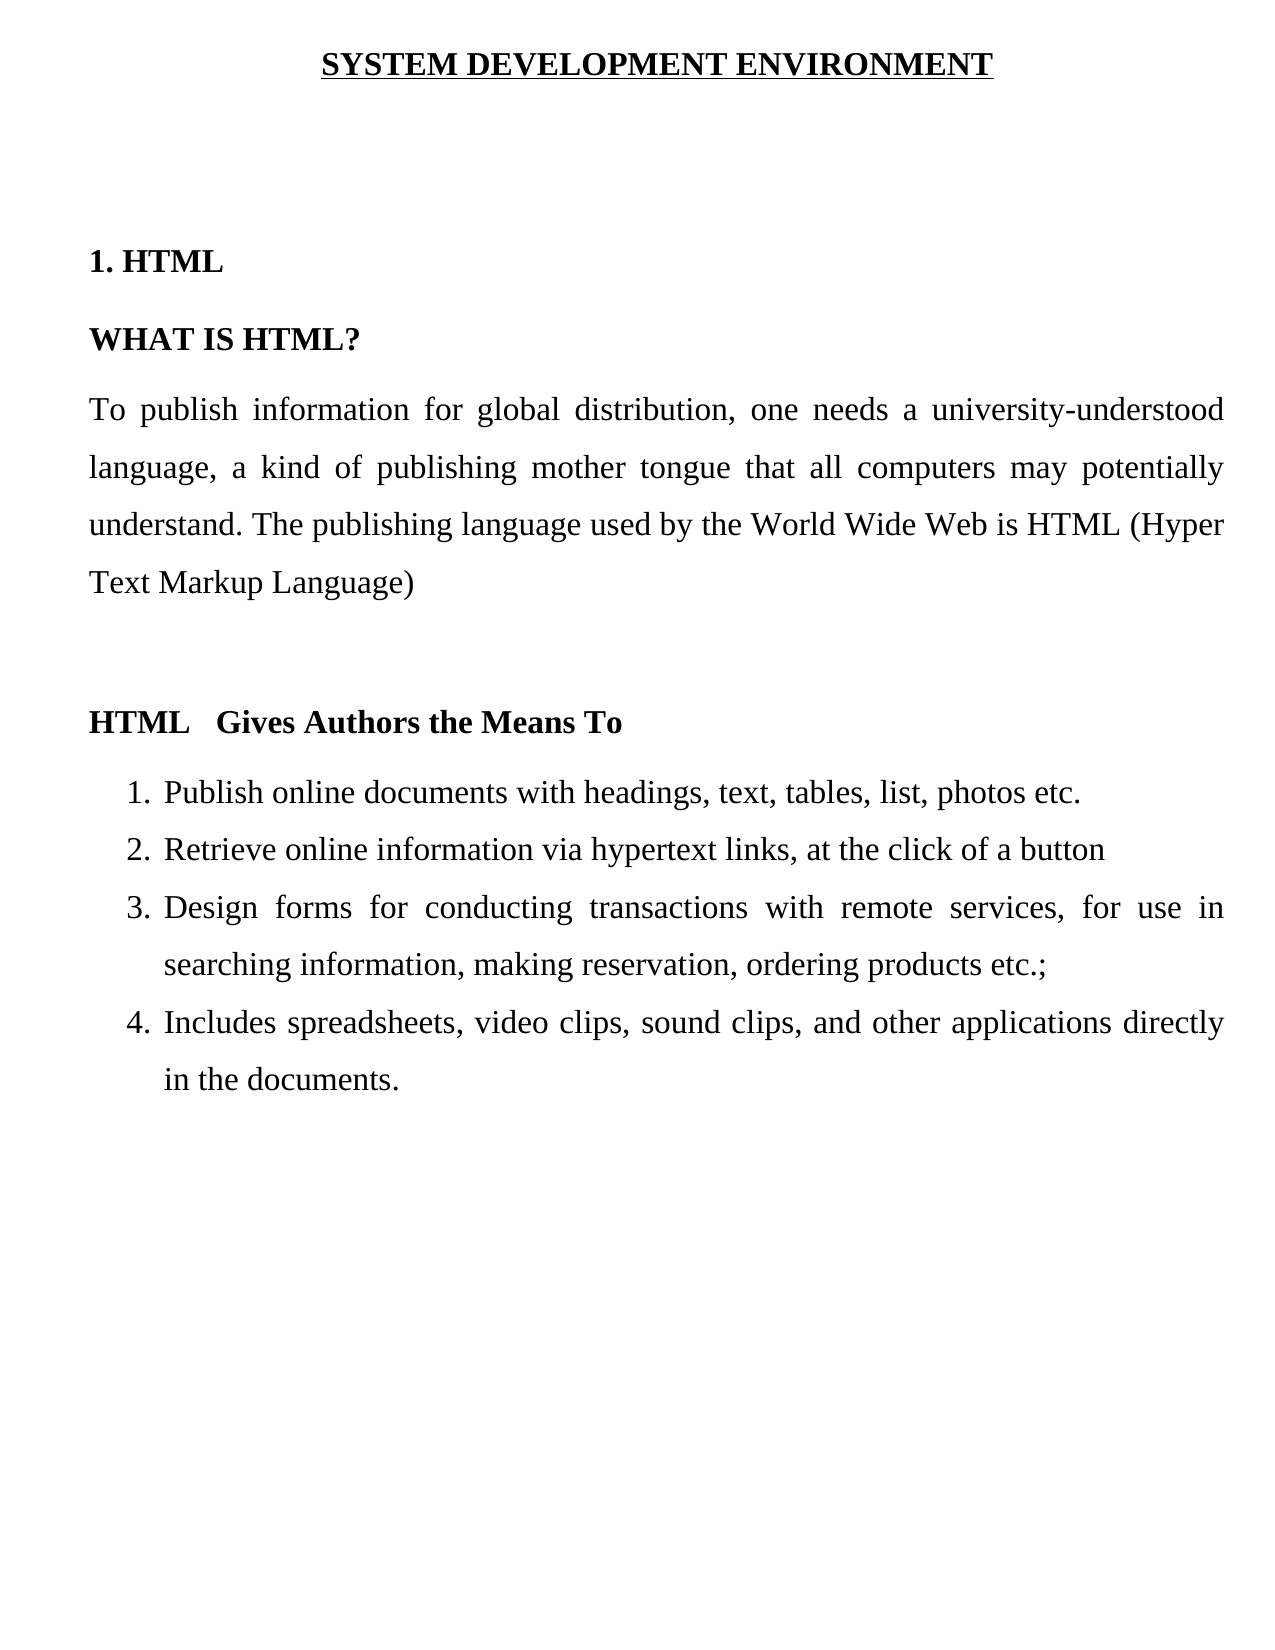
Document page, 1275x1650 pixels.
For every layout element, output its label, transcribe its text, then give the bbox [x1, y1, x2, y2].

list Retrieve online information via hypertext links, at the click of a button [126, 829, 1226, 868]
text 1. HTML [89, 241, 1226, 279]
list Publish online documents with headings, text, tables, list, photos etc. [126, 772, 1226, 810]
text WHAT IS HTML? [89, 319, 1226, 358]
list Design forms for conducting transactions with remote services, for use in searching information, making reservation, ordering products etc.; [126, 887, 1226, 983]
text SYSTEM DEVELOPMENT ENVIRONMENT [89, 44, 1226, 83]
text HTML Gives Authors the Means To [89, 702, 1226, 740]
list Includes spreadsheets, video clips, sound clips, and other applications directly in the documents. [126, 1002, 1226, 1098]
text To publish information for global distribution, one needs a university-understood language, a kind of publishing mother tongue that all computers may potentially understand. The publishing language used by the World Wide Web is HTML (Hyper Text Markup Language) [89, 389, 1226, 600]
